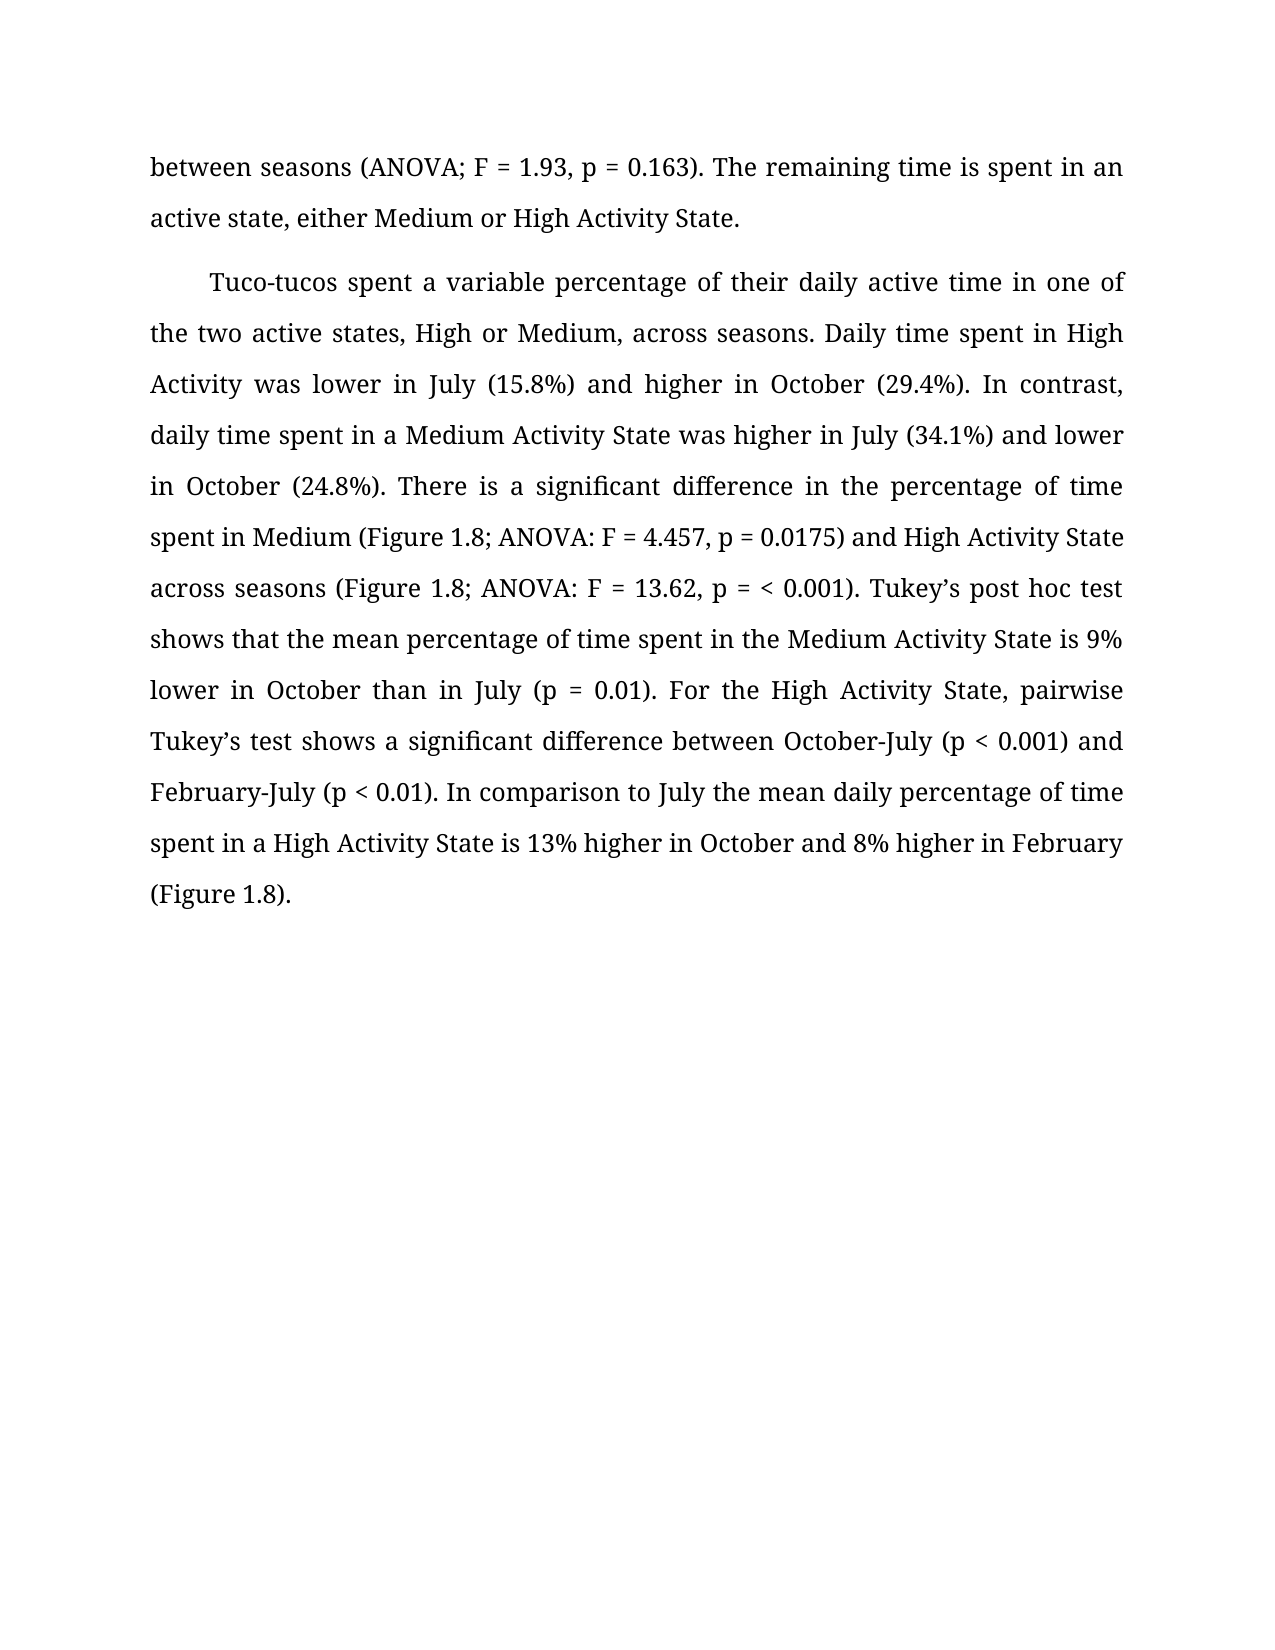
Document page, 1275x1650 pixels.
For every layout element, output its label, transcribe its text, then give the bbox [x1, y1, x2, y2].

text Tuco-tucos spent a variable percentage of their daily active time in one of the two active states, High or Medium, across seasons. Daily time spent in High Activity was lower in July (15.8%) and higher in October (29.4%). In contrast, daily time spent in a Medium Activity State was higher in July (34.1%) and lower in October (24.8%). There is a significant difference in the percentage of time spent in Medium (Figure 1.8; ANOVA: F = 4.457, p = 0.0175) and High Activity State across seasons (Figure 1.8; ANOVA: F = 13.62, p = < 0.001). Tukey’s post hoc test shows that the mean percentage of time spent in the Medium Activity State is 9% lower in October than in July (p = 0.01). For the High Activity State, pairwise Tukey’s test shows a significant difference between October-July (p < 0.001) and February-July (p < 0.01). In comparison to July the mean daily percentage of time spent in a High Activity State is 13% higher in October and 8% higher in February (Figure 1.8). [150, 264, 1125, 911]
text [150, 150, 1125, 235]
